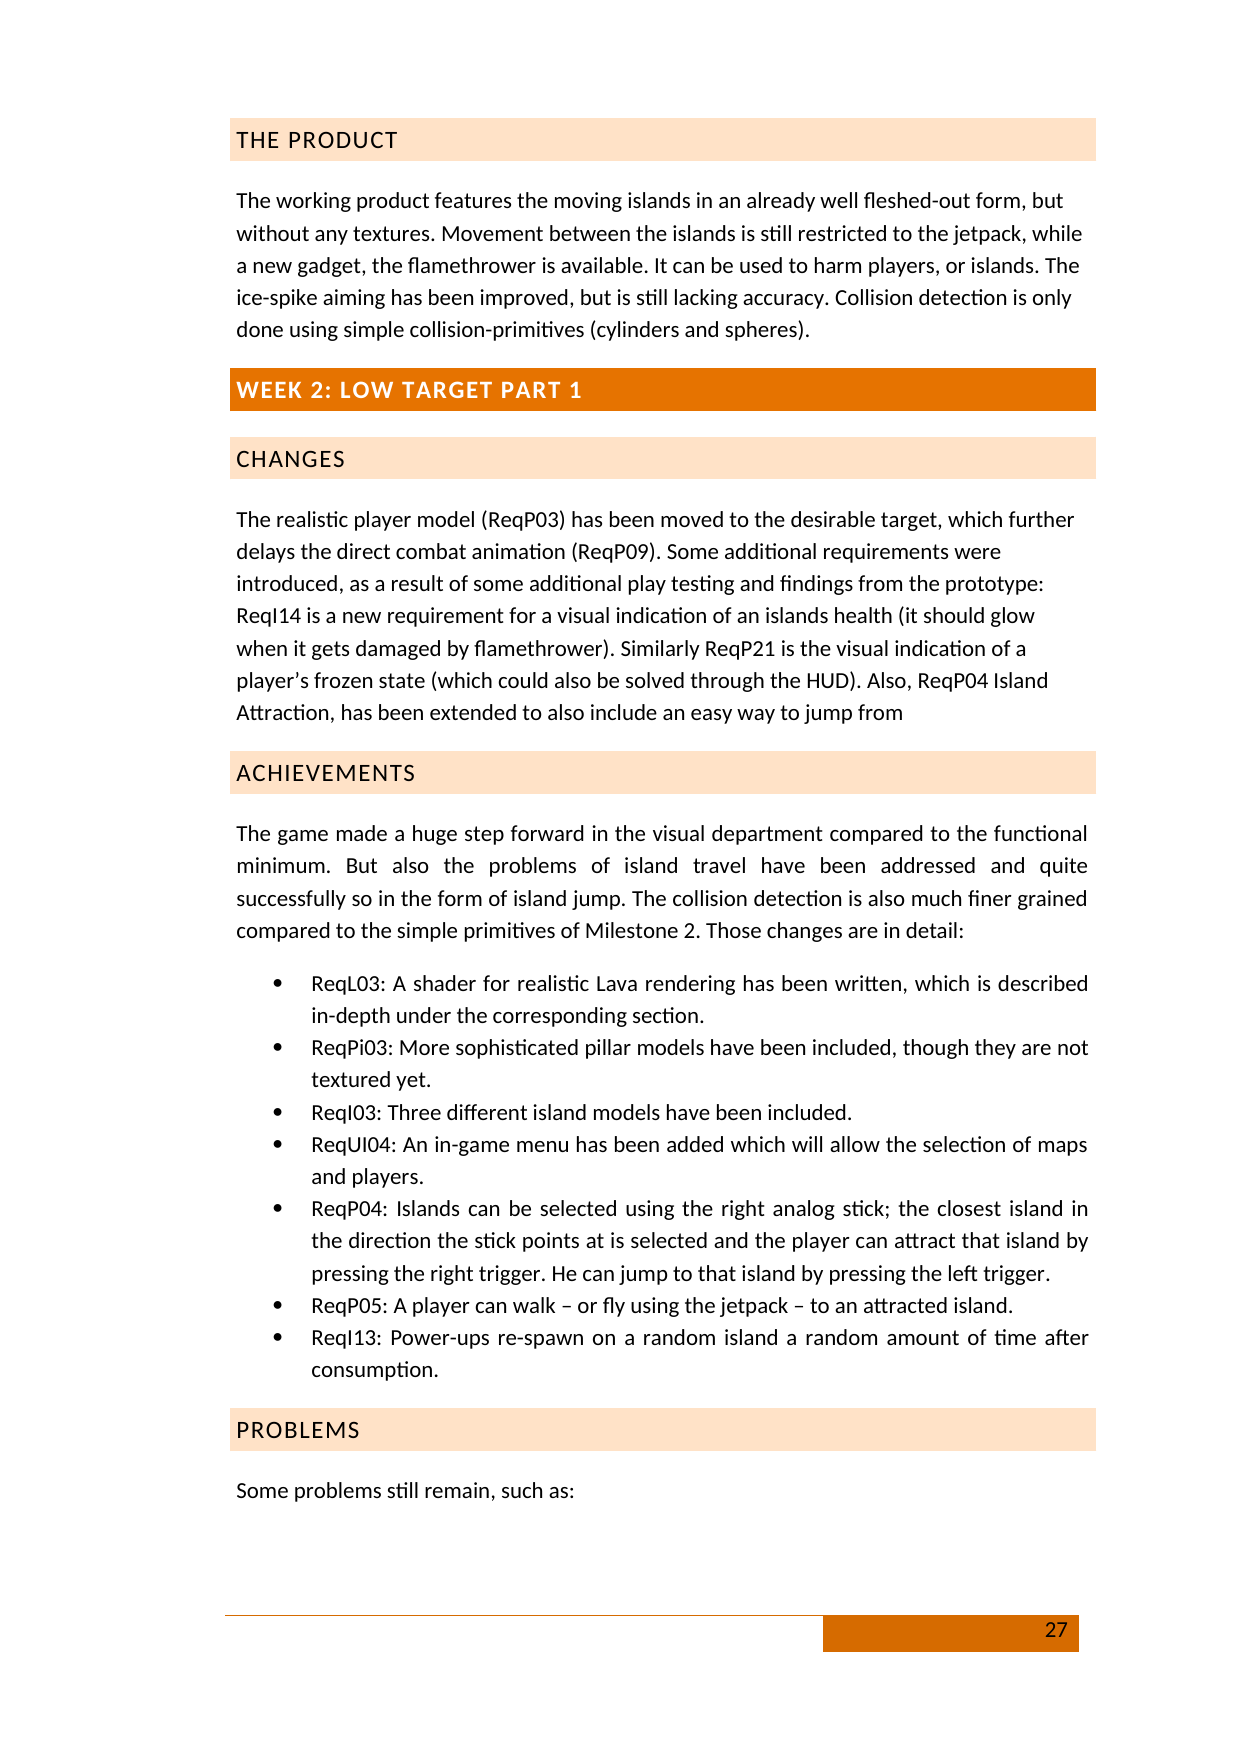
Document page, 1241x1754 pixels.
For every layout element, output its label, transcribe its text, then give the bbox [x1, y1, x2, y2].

list ReqUI04: An in-game menu has been added which will allow the selection of maps and players. [274, 1130, 1090, 1190]
list ReqP05: A player can walk – or fly using the jetpack – to an attracted island. [274, 1291, 1090, 1319]
list ReqPi03: More sophisticated pillar models have been included, though they are not textured yet. [274, 1033, 1090, 1093]
list ReqL03: A shader for realistic Lava rendering has been written, which is described in-depth under the corresponding section. [274, 969, 1090, 1029]
subtitle The Product [236, 124, 1090, 155]
subtitle achievements [236, 757, 1090, 788]
text The game made a huge step forward in the visual department compared to the functional minimum. But also the problems of island travel have been addressed and quite successfully so in the form of island jump. The collision detection is also much finer grained compared to the simple primitives of Milestone 2. Those changes are in detail: [236, 819, 1090, 944]
subtitle Problems [236, 1415, 1090, 1445]
list ReqI03: Three different island models have been included. [274, 1098, 1090, 1126]
text The working product features the moving islands in an already well fleshed-out form, but without any textures. Movement between the islands is still restricted to the jetpack, while a new gadget, the flamethrower is available. It can be used to harm players, or islands. The ice-spike aiming has been improved, but is still lacking accuracy. Collision detection is only done using simple collision-primitives (cylinders and spheres). [236, 186, 1090, 343]
text Some problems still remain, such as: [236, 1477, 1090, 1504]
list ReqI13: Power-ups re-spawn on a random island a random amount of time after consumption. [274, 1323, 1090, 1383]
subtitle Week 2: Low Target Part 1 [236, 375, 1090, 405]
list ReqP04: Islands can be selected using the right analog stick; the closest island in the direction the stick points at is selected and the player can attract that island by pressing the right trigger. He can jump to that island by pressing the left trigger. [274, 1194, 1090, 1287]
subtitle Changes [236, 443, 1090, 473]
text The realistic player model (ReqP03) has been moved to the desirable target, which further delays the direct combat animation (ReqP09). Some additional requirements were introduced, as a result of some additional play testing and findings from the prototype: ReqI14 is a new requirement for a visual indication of an islands health (it should glow when it gets damaged by flamethrower). Similarly ReqP21 is the visual indication of a player’s frozen state (which could also be solved through the HUD). Also, ReqP04 Island Attraction, has been extended to also include an easy way to jump from [236, 505, 1090, 726]
